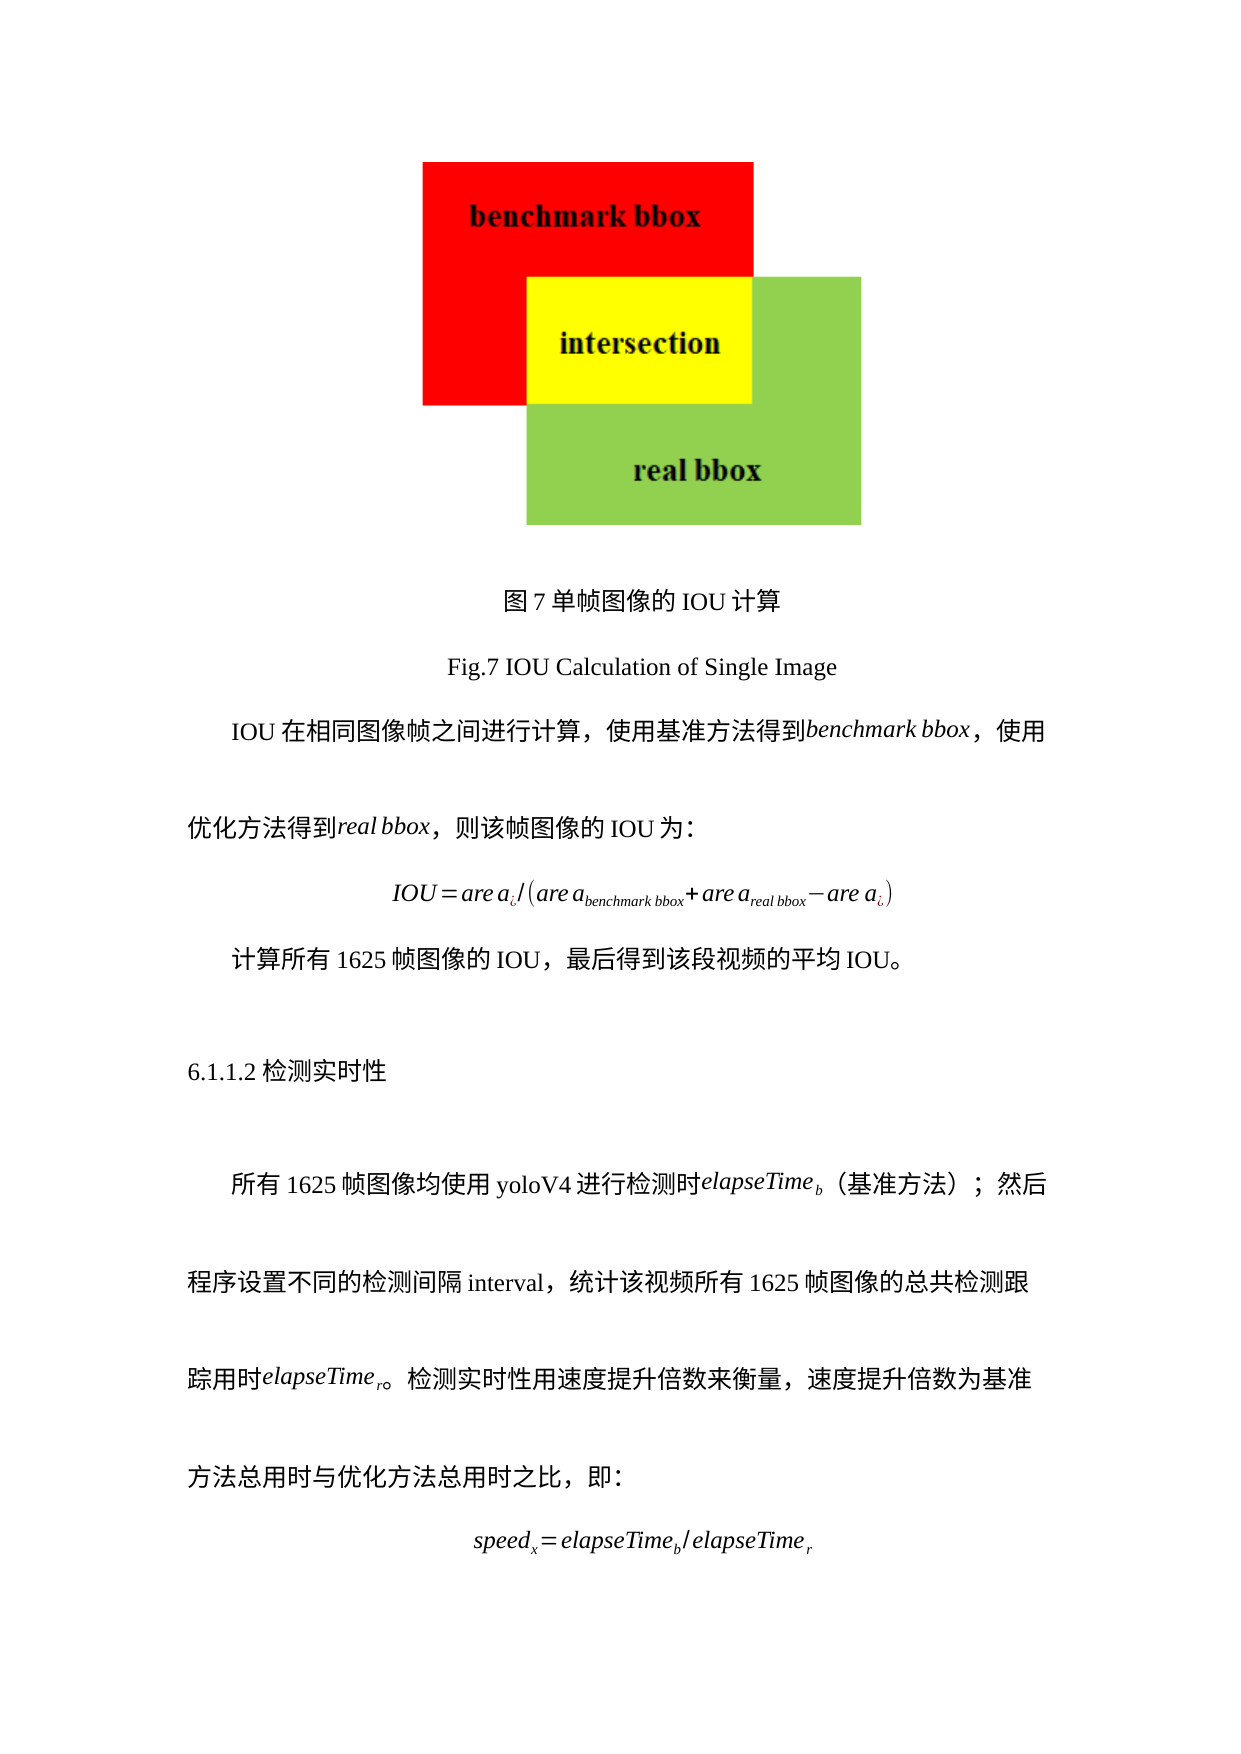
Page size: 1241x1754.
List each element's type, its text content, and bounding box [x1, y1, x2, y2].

picture [422, 162, 862, 525]
text 图7 单帧图像的IOU计算 [187, 567, 1053, 632]
text 所有1625帧图像均使用yoloV4进行检测时（基准方法）；然后程序设置不同的检测间隔interval，统计该视频所有1625帧图像的总共检测跟踪用时。检测实时性用速度提升倍数来衡量，速度提升倍数为基准方法总用时与优化方法总用时之比，即： [187, 1151, 1053, 1508]
subtitle 6.1.1.2 检测实时性 [187, 1037, 1053, 1102]
text IOU在相同图像帧之间进行计算，使用基准方法得到，使用优化方法得到，则该帧图像的IOU为： [187, 697, 1053, 859]
text 计算所有1625帧图像的IOU，最后得到该段视频的平均IOU。 [187, 925, 1053, 990]
text Fig.7 IOU Calculation of Single Image [187, 650, 1053, 682]
